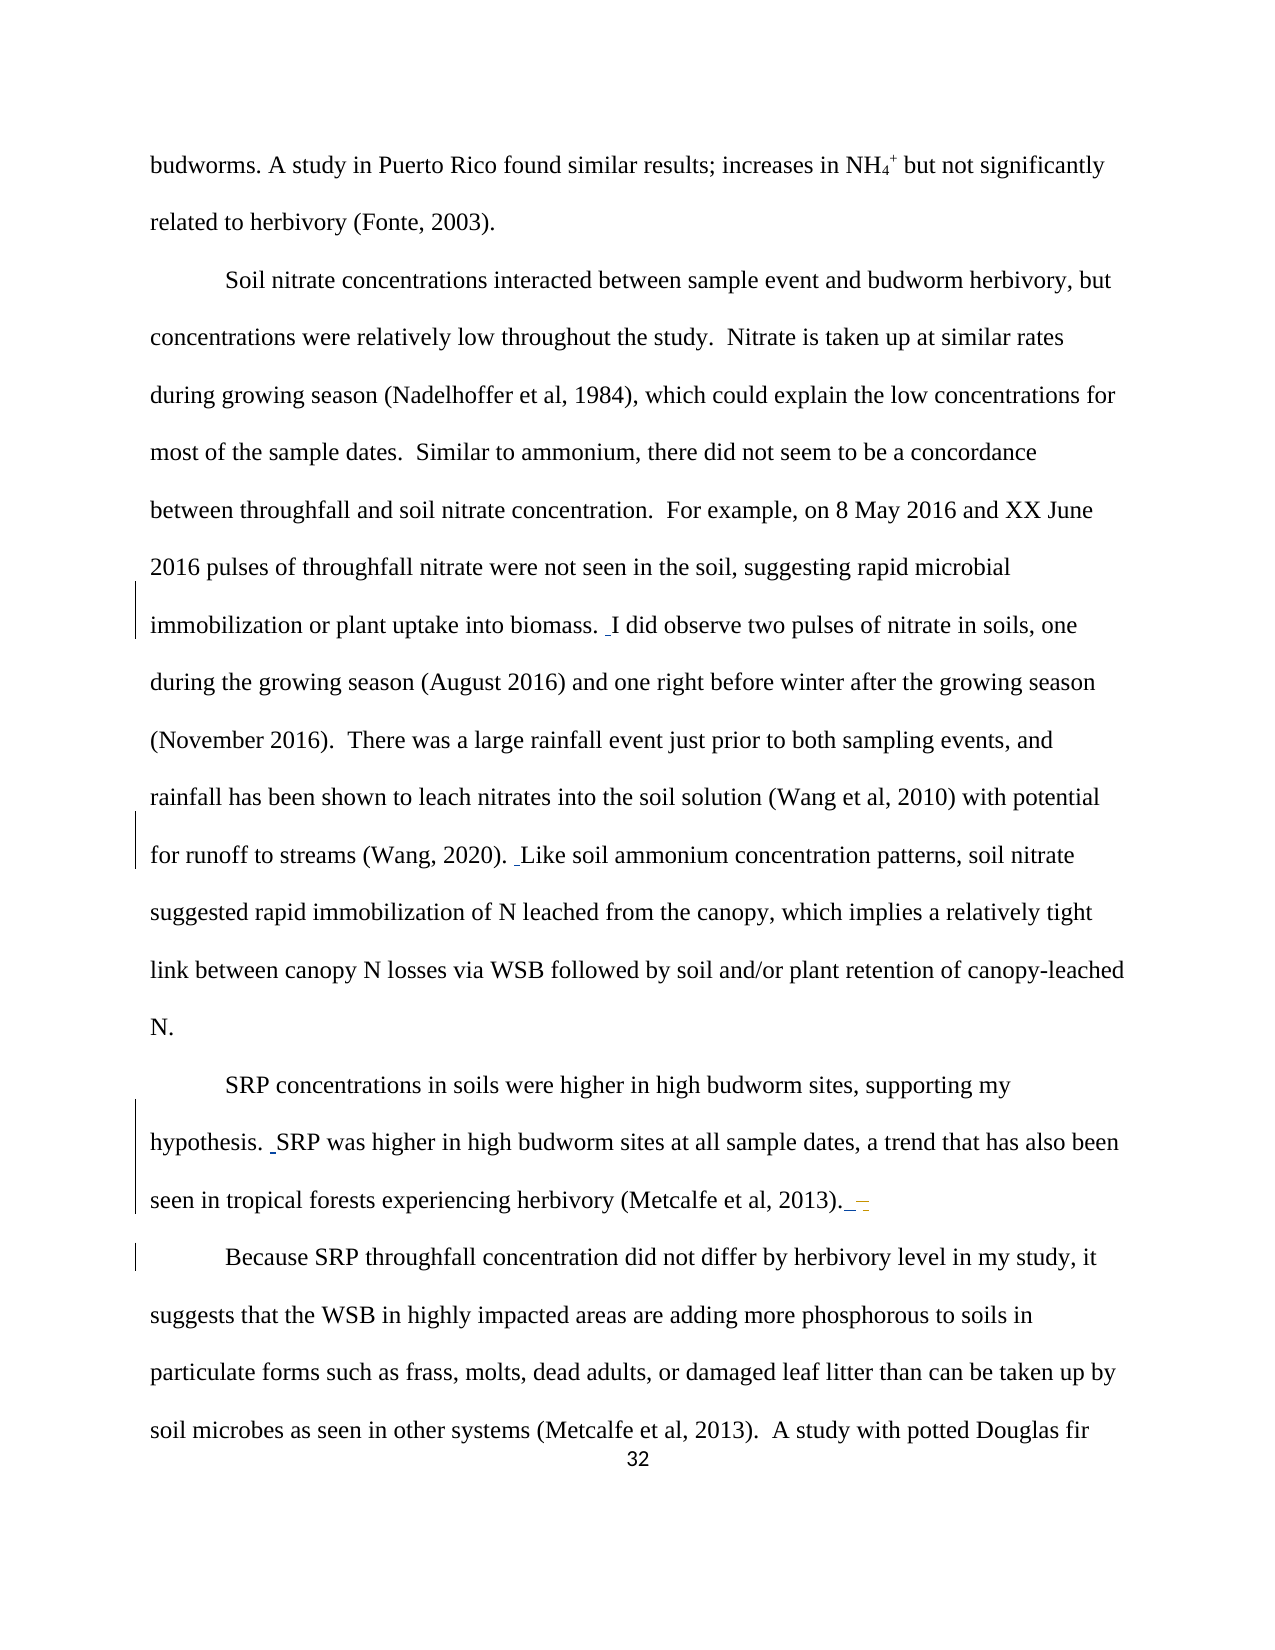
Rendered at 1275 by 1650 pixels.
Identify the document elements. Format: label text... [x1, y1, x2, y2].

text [150, 150, 1125, 236]
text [150, 1242, 1125, 1444]
text Soil nitrate concentrations interacted between sample event and budworm herbivory, but concentrations were relatively low throughout the study. Nitrate is taken up at similar rates during growing season (Nadelhoffer et al, 1984), which could explain the low concentrations for most of the sample dates. Similar to ammonium, there did not seem to be a concordance between throughfall and soil nitrate concentration. For example, on 8 May 2016 and XX June 2016 pulses of throughfall nitrate were not seen in the soil, suggesting rapid microbial immobilization or plant uptake into biomass. I did observe two pulses of nitrate in soils, one during the growing season (August 2016) and one right before winter after the growing season (November 2016). There was a large rainfall event just prior to both sampling events, and rainfall has been shown to leach nitrates into the soil solution (Wang et al, 2010) with potential for runoff to streams (Wang, 2020). Like soil ammonium concentration patterns, soil nitrate suggested rapid immobilization of N leached from the canopy, which implies a relatively tight link between canopy N losses via WSB followed by soil and/or plant retention of canopy-leached N. [150, 265, 1125, 1041]
text SRP concentrations in soils were higher in high budworm sites, supporting my hypothesis. SRP was higher in high budworm sites at all sample dates, a trend that has also been seen in tropical forests experiencing herbivory (Metcalfe et al, 2013). [150, 1070, 1125, 1214]
